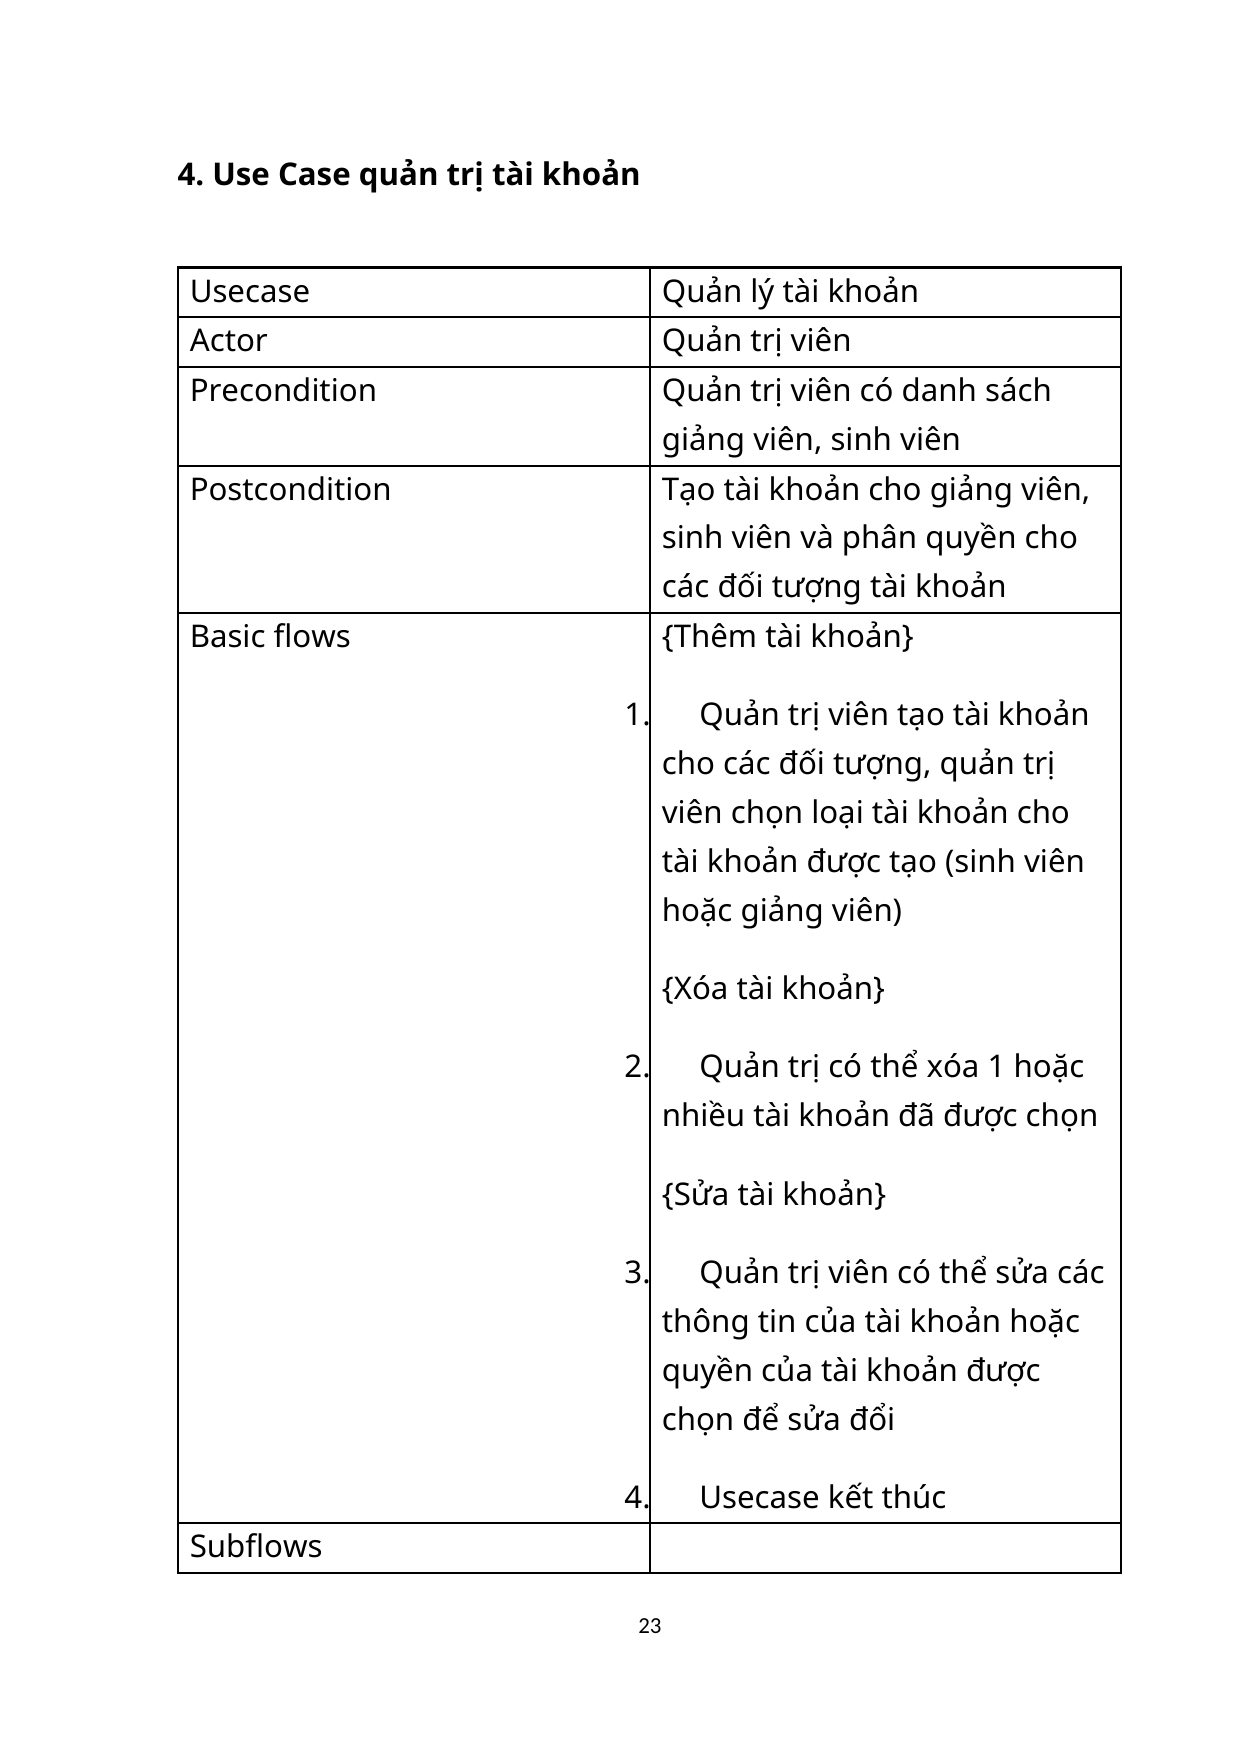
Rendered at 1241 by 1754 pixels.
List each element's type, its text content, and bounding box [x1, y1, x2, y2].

table_cell [651, 1524, 1120, 1572]
table_header Usecase [179, 269, 649, 316]
table_cell {Thêm tài khoản} 1. Quản trị viên tạo tài khoản cho các đối tượng, quản trị viên chọn loại tài khoản cho tài khoản được tạo (sinh viên hoặc giảng viên) {Xóa tài khoản} 2. Quản trị có thể xóa 1 hoặc nhiều tài khoản đã được chọn {Sửa tài khoản} 3. Quản trị viên có thể sửa các thông tin của tài khoản hoặc quyền của tài khoản được chọn để sửa đổi 4. Usecase kết thúc [651, 614, 1120, 1522]
table_cell Quản trị viên [651, 318, 1120, 366]
table_cell Quản trị viên có danh sách giảng viên, sinh viên [651, 368, 1120, 464]
table_cell Subflows [179, 1524, 649, 1572]
table_cell Tạo tài khoản cho giảng viên, sinh viên và phân quyền cho các đối tượng tài khoản [651, 467, 1120, 612]
table_cell Postcondition [179, 467, 649, 612]
table_header Quản lý tài khoản [651, 269, 1120, 316]
table_cell Precondition [179, 368, 649, 464]
table_cell Basic flows [179, 614, 649, 1522]
table_cell Actor [179, 318, 649, 366]
subtitle 4. Use Case quản trị tài khoản [177, 152, 1122, 194]
